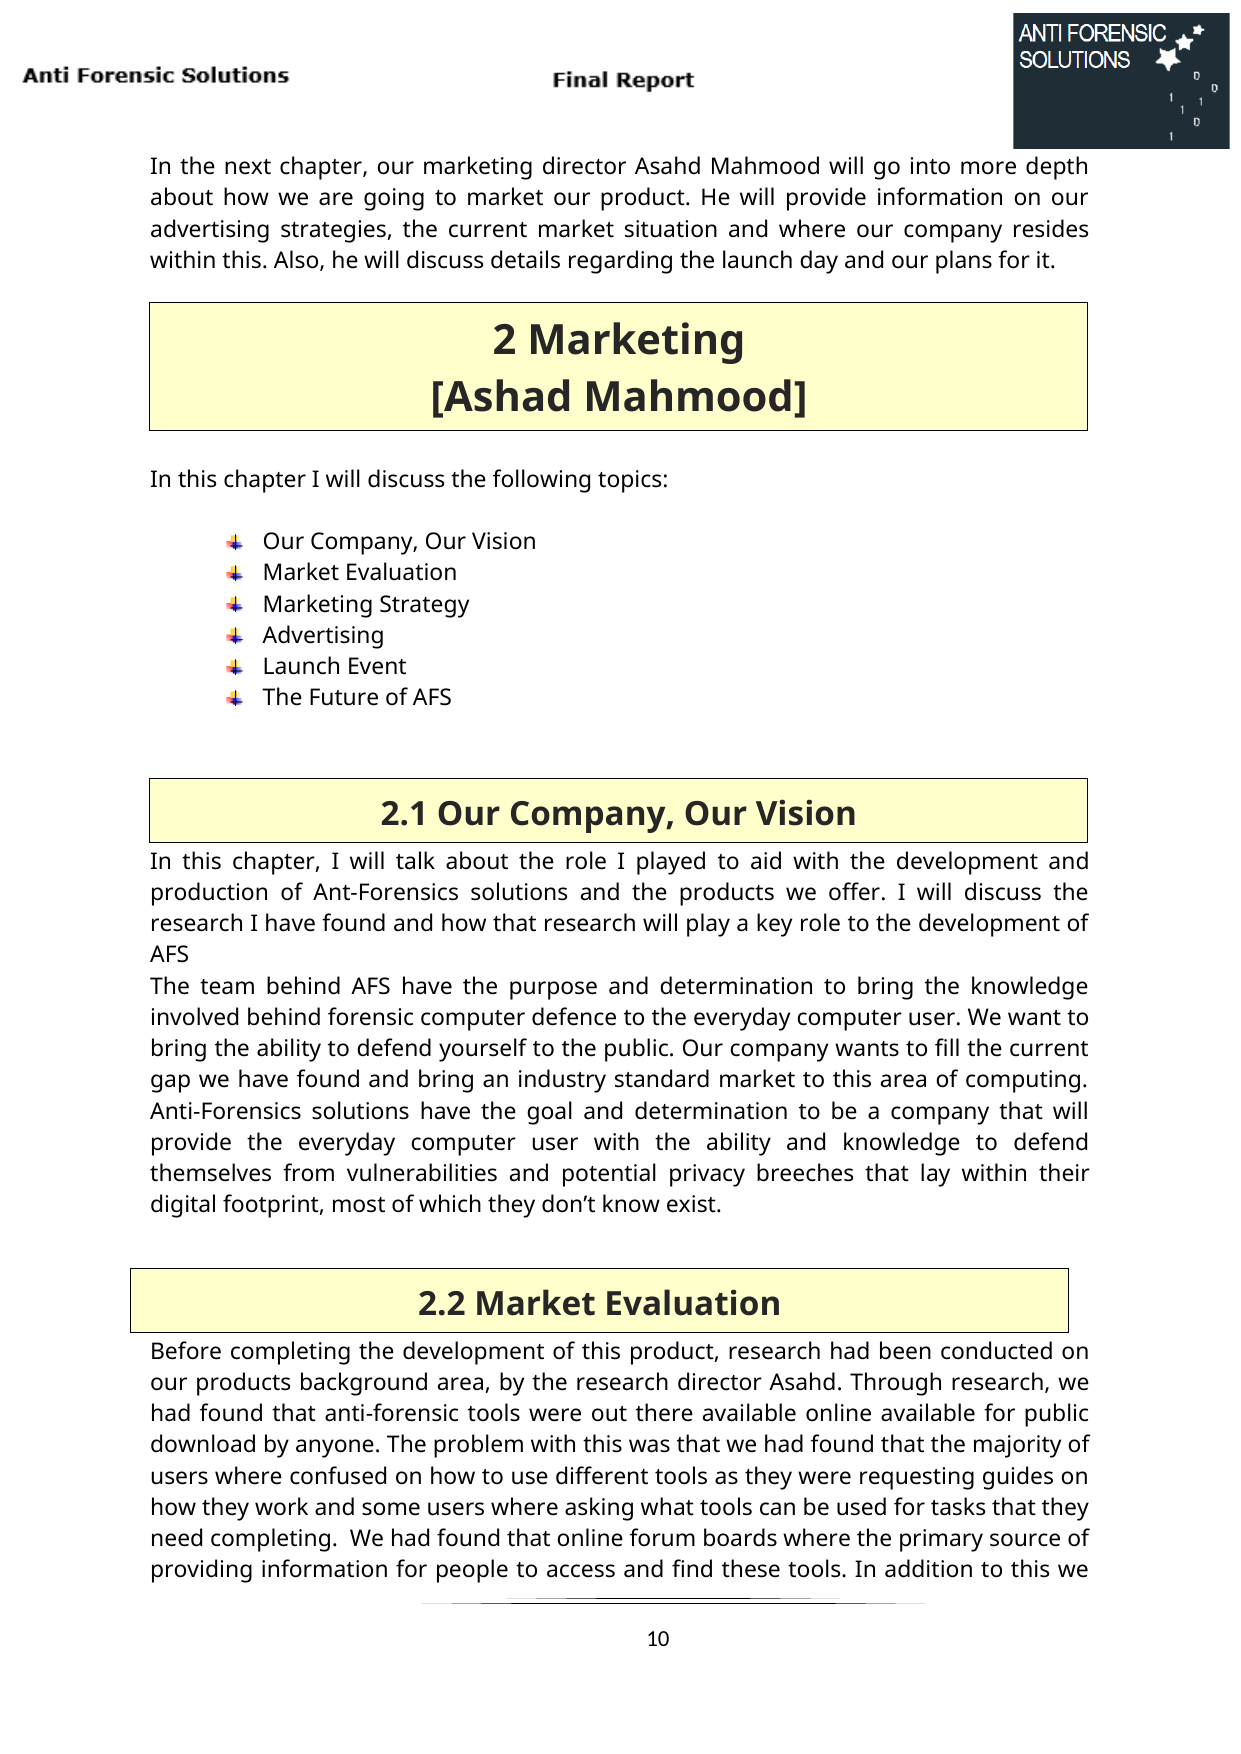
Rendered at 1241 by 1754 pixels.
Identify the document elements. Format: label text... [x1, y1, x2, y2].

list Marketing Strategy [225, 588, 1090, 619]
text In the next chapter, our marketing director Asahd Mahmood will go into more depth about how we are going to market our product. He will provide information on our advertising strategies, the current market situation and where our company resides within this. Also, he will discuss details regarding the launch day and our plans for it. [150, 150, 1090, 275]
picture [226, 533, 243, 550]
list Market Evaluation [225, 556, 1090, 588]
picture [226, 595, 243, 612]
picture [226, 564, 243, 581]
picture [226, 689, 243, 706]
text In this chapter, I will talk about the role I played to aid with the development and production of Ant-Forensics solutions and the products we offer. I will discuss the research I have found and how that research will play a key role to the development of AFS [150, 769, 1090, 969]
picture [226, 658, 243, 675]
list Launch Event [225, 650, 1090, 681]
text The team behind AFS have the purpose and determination to bring the knowledge involved behind forensic computer defence to the everyday computer user. We want to bring the ability to defend yourself to the public. Our company wants to fill the current gap we have found and bring an industry standard market to this area of computing. Anti-Forensics solutions have the goal and determination to be a company that will provide the everyday computer user with the ability and knowledge to defend themselves from vulnerabilities and potential privacy breeches that lay within their digital footprint, most of which they don’t know exist. [150, 969, 1090, 1219]
list Our Company, Our Vision [225, 525, 1090, 556]
list The Future of AFS [225, 681, 1090, 713]
text In this chapter I will discuss the following topics: [150, 463, 1090, 494]
picture [1013, 13, 1230, 149]
picture [542, 59, 699, 100]
picture [15, 59, 299, 94]
list Advertising [225, 619, 1090, 650]
picture [226, 626, 243, 644]
